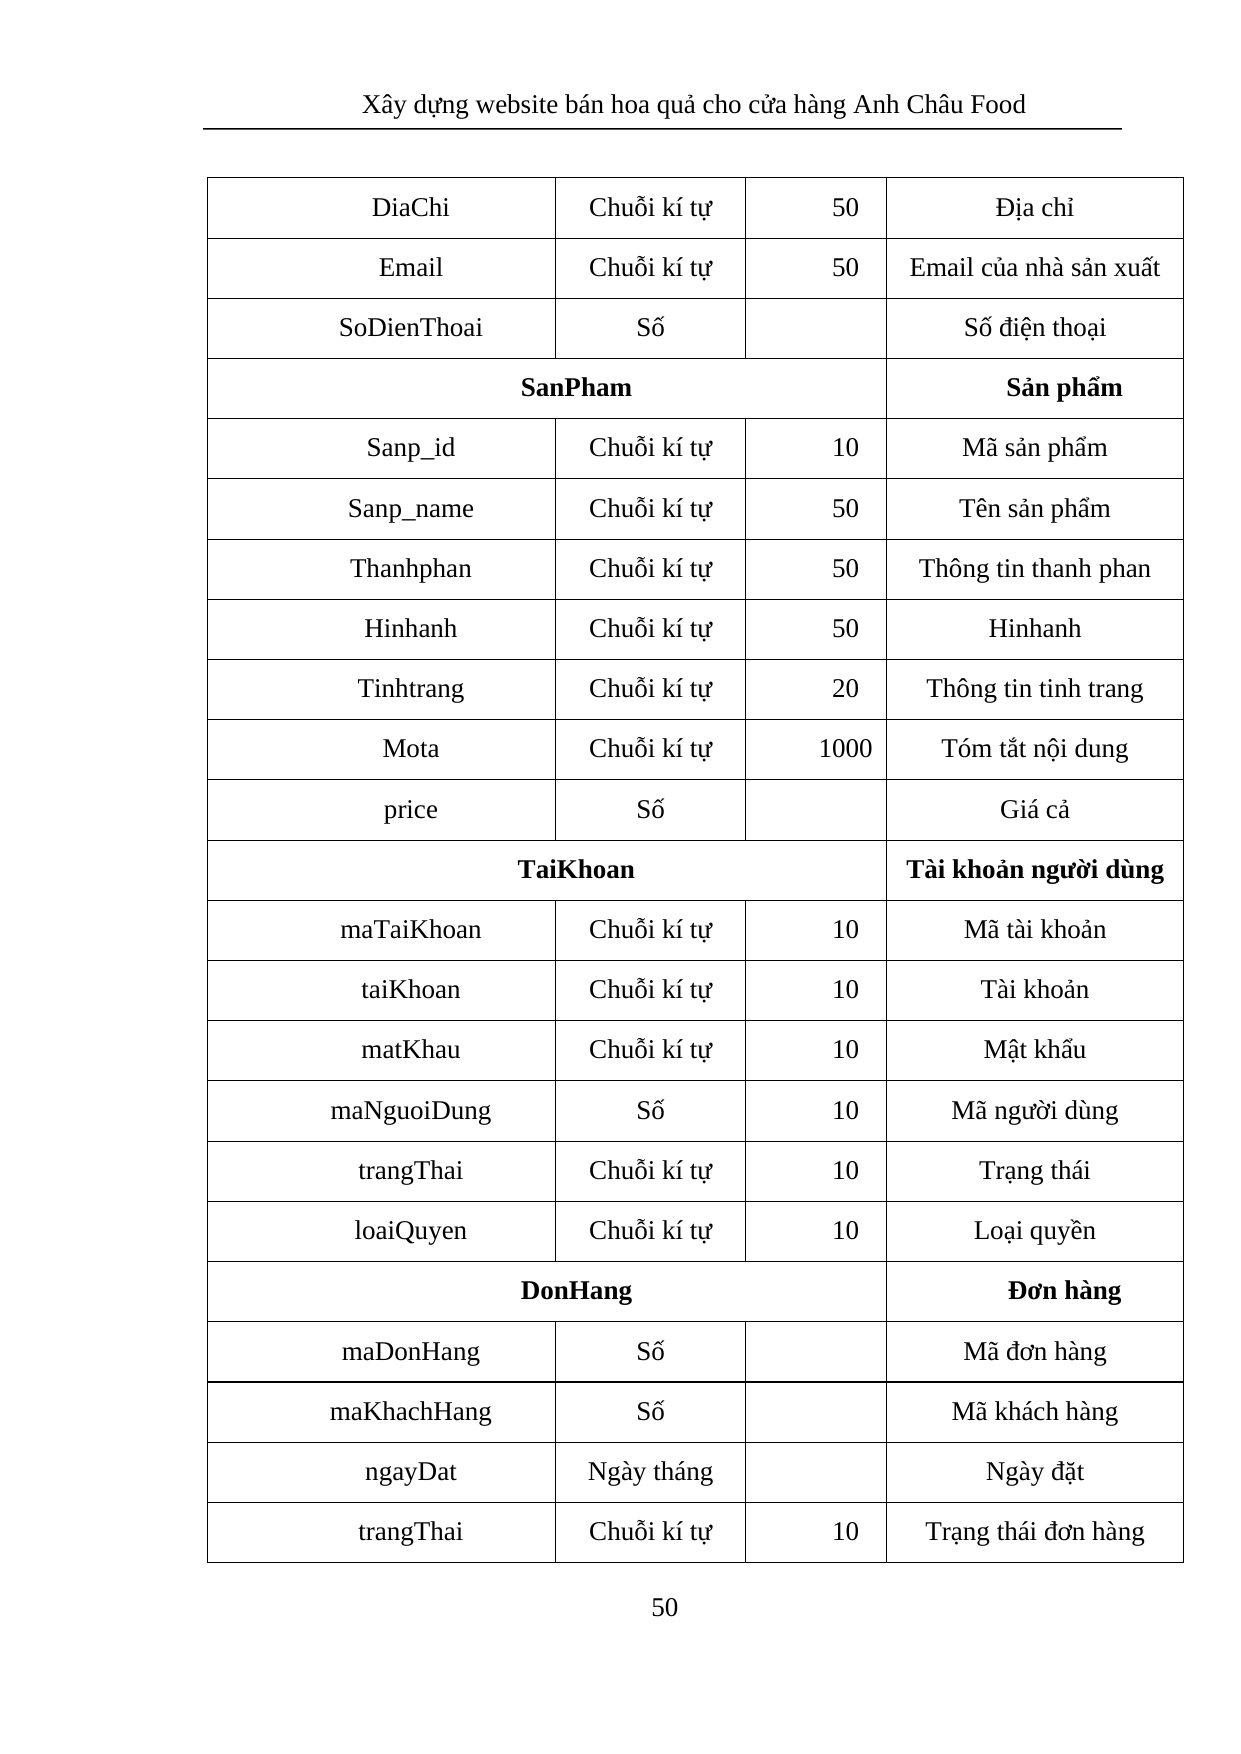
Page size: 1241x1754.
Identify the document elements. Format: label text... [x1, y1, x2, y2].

table_cell Trạng thái [887, 1142, 1183, 1201]
table_cell Mã khách hàng [887, 1383, 1183, 1442]
table_cell 50 [746, 600, 886, 659]
table_cell 50 [746, 239, 886, 298]
table_cell Chuỗi kí tự [556, 419, 745, 478]
table_cell 10 [746, 1202, 886, 1261]
table_cell maDonHang [208, 1322, 555, 1381]
table_cell loaiQuyen [208, 1202, 555, 1261]
table_cell Chuỗi kí tự [556, 178, 745, 237]
table_cell [746, 780, 886, 839]
table_cell 10 [746, 1503, 886, 1562]
table_cell Thanhphan [208, 540, 555, 599]
table_cell SanPham [208, 359, 886, 418]
table_cell Giá cả [887, 780, 1183, 839]
table_cell Tên sản phẩm [887, 479, 1183, 538]
table_cell Tóm tắt nội dung [887, 720, 1183, 779]
table_cell 10 [746, 901, 886, 960]
table_cell trangThai [208, 1142, 555, 1201]
table_cell Tài khoản người dùng [887, 841, 1183, 900]
table_cell Sản phẩm [887, 359, 1183, 418]
table_cell 50 [746, 178, 886, 237]
table_cell Email [208, 239, 555, 298]
table_cell TaiKhoan [208, 841, 886, 900]
table_cell Chuỗi kí tự [556, 1142, 745, 1201]
table_cell Số [556, 1081, 745, 1141]
table_cell Email của nhà sản xuất [887, 239, 1183, 298]
table_cell Số điện thoại [887, 299, 1183, 358]
table_cell Chuỗi kí tự [556, 720, 745, 779]
table_cell [746, 1443, 886, 1502]
table_cell Mật khẩu [887, 1021, 1183, 1080]
table_cell Chuỗi kí tự [556, 1021, 745, 1080]
table_cell Số [556, 780, 745, 839]
table_cell DiaChi [208, 178, 555, 237]
table_cell Mota [208, 720, 555, 779]
table_cell Chuỗi kí tự [556, 479, 745, 538]
table_cell SoDienThoai [208, 299, 555, 358]
table_cell Chuỗi kí tự [556, 660, 745, 719]
table_cell matKhau [208, 1021, 555, 1080]
table_cell Ngày đặt [887, 1443, 1183, 1502]
table_cell Ngày tháng [556, 1443, 745, 1502]
table_cell 50 [746, 479, 886, 538]
table_cell Trạng thái đơn hàng [887, 1503, 1183, 1562]
table_cell Số [556, 299, 745, 358]
table_cell Chuỗi kí tự [556, 1202, 745, 1261]
table_cell trangThai [208, 1503, 555, 1562]
table_cell Thông tin tinh trang [887, 660, 1183, 719]
table_cell Loại quyền [887, 1202, 1183, 1261]
table_cell Số [556, 1383, 745, 1442]
table_cell Sanp_name [208, 479, 555, 538]
table_cell Địa chỉ [887, 178, 1183, 237]
table_cell 10 [746, 961, 886, 1020]
table_cell DonHang [208, 1262, 886, 1321]
table_cell 10 [746, 1142, 886, 1201]
table_cell ngayDat [208, 1443, 555, 1502]
table_cell 10 [746, 1081, 886, 1141]
table_cell 50 [746, 540, 886, 599]
table_cell Chuỗi kí tự [556, 901, 745, 960]
table_cell maNguoiDung [208, 1081, 555, 1141]
table_cell Mã tài khoản [887, 901, 1183, 960]
table_cell maKhachHang [208, 1383, 555, 1442]
table_cell [746, 1383, 886, 1442]
table_cell 10 [746, 419, 886, 478]
table_cell [746, 299, 886, 358]
table_cell price [208, 780, 555, 839]
table_cell Thông tin thanh phan [887, 540, 1183, 599]
table_cell 10 [746, 1021, 886, 1080]
table_cell Mã người dùng [887, 1081, 1183, 1141]
table_cell Chuỗi kí tự [556, 540, 745, 599]
table_cell Chuỗi kí tự [556, 961, 745, 1020]
table_cell [746, 1322, 886, 1381]
table_cell Mã đơn hàng [887, 1322, 1183, 1381]
table_cell Mã sản phẩm [887, 419, 1183, 478]
table_cell Số [556, 1322, 745, 1381]
table_cell Chuỗi kí tự [556, 239, 745, 298]
table_cell Chuỗi kí tự [556, 1503, 745, 1562]
table_cell Chuỗi kí tự [556, 600, 745, 659]
table_cell Sanp_id [208, 419, 555, 478]
table_cell taiKhoan [208, 961, 555, 1020]
table_cell Hinhanh [208, 600, 555, 659]
table_cell maTaiKhoan [208, 901, 555, 960]
table_cell Đơn hàng [887, 1262, 1183, 1321]
table_cell 20 [746, 660, 886, 719]
table_cell Hinhanh [887, 600, 1183, 659]
table_cell 1000 [746, 720, 886, 779]
table_cell Tinhtrang [208, 660, 555, 719]
table_cell Tài khoản [887, 961, 1183, 1020]
